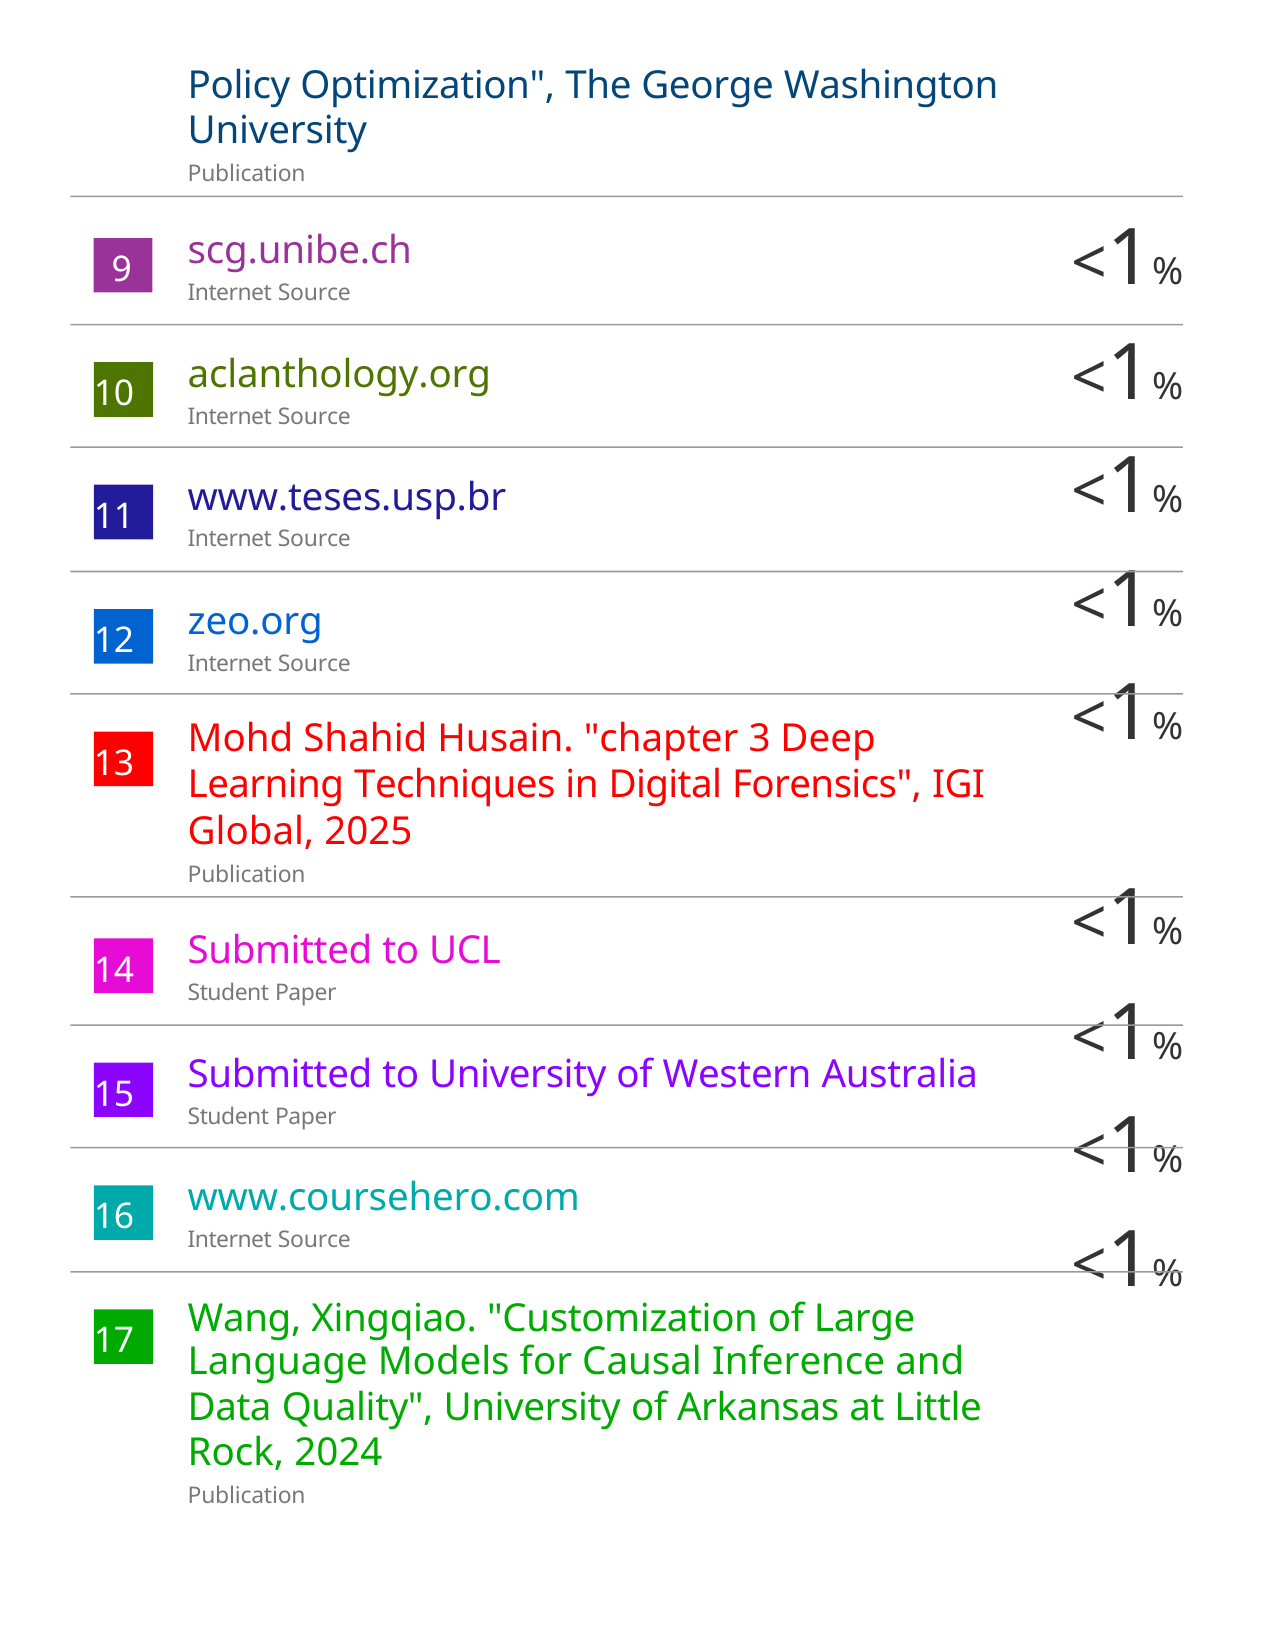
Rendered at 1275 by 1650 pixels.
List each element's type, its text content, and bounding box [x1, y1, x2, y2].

subtitle Submitted to UCL [187, 919, 1010, 975]
text <1% [1071, 429, 1275, 535]
subtitle aclanthology.org [187, 342, 1010, 398]
text <1% [1071, 1089, 1275, 1195]
subtitle Policy Optimization", The George Washington University [187, 60, 1010, 155]
subtitle www.coursehero.com [187, 1166, 1010, 1222]
subtitle zeo.org [187, 589, 1010, 645]
text <1% [1071, 861, 1275, 968]
text <1% [1071, 316, 1275, 422]
text <1% [1071, 201, 1275, 308]
text Publication [187, 856, 1010, 889]
text Internet Source [187, 645, 1010, 678]
text <1% [1071, 543, 1275, 650]
text <1% [1071, 656, 1275, 763]
text Internet Source [187, 521, 1010, 553]
subtitle Wang, Xingqiao. "Customization of Large Language Models for Causal Inference and Data Quality", University of Arkansas at Little Rock, 2024 [187, 1296, 1010, 1476]
subtitle scg.unibe.ch [187, 218, 1010, 274]
text Internet Source [187, 274, 1010, 306]
text Student Paper [187, 975, 1010, 1007]
text Publication [187, 155, 1010, 188]
subtitle www.teses.usp.br [187, 465, 1010, 521]
subtitle Submitted to University of Western Australia [187, 1043, 1010, 1099]
subtitle Mohd Shahid Husain. "chapter 3 Deep Learning Techniques in Digital Forensics", IGI Global, 2025 [187, 714, 1010, 856]
text Publication [187, 1476, 1010, 1511]
text Internet Source [187, 398, 1010, 431]
text <1% [1071, 976, 1275, 1082]
text Internet Source [187, 1222, 1010, 1254]
text Student Paper [187, 1099, 1010, 1131]
text <1% [1071, 1203, 1275, 1310]
